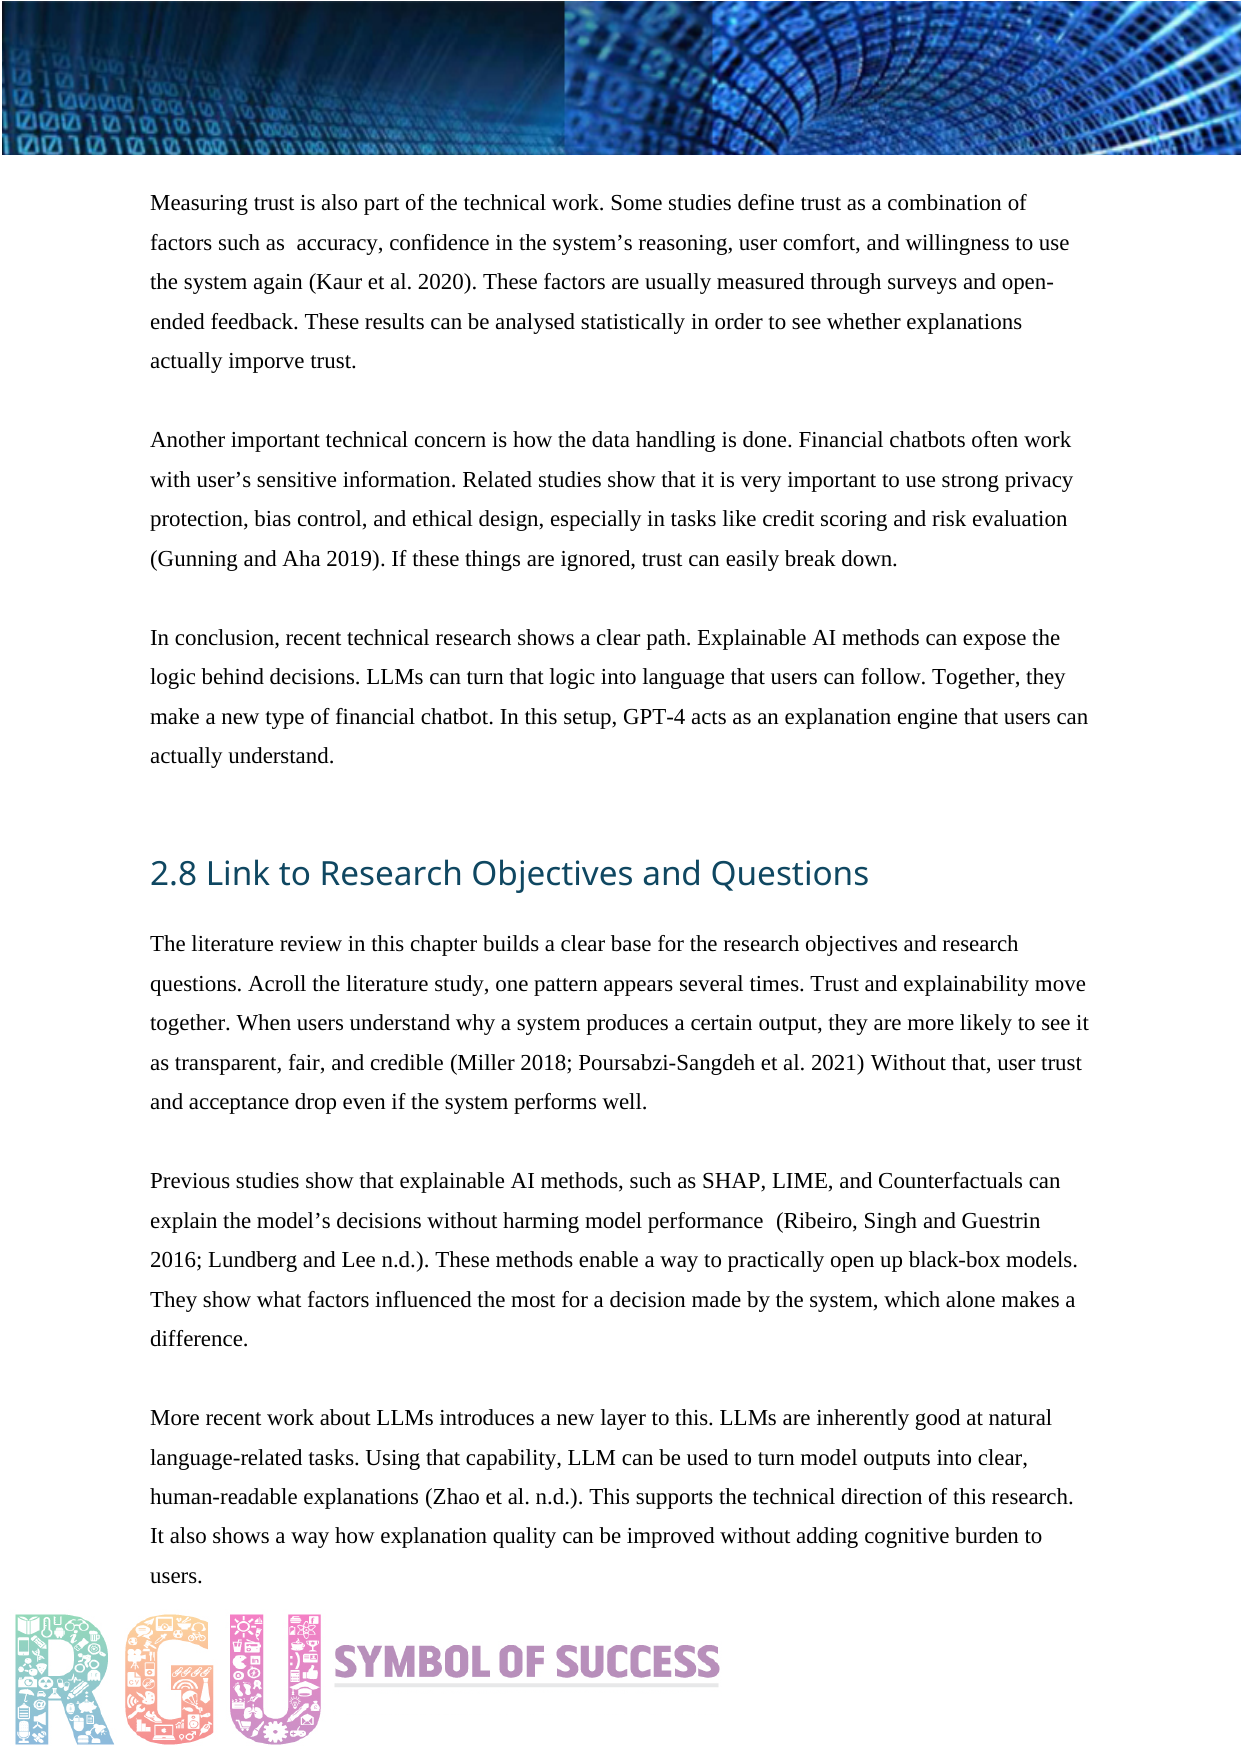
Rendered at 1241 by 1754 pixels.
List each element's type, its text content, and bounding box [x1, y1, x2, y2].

text In conclusion, recent technical research shows a clear path. Explainable AI methods can expose the logic behind decisions. LLMs can turn that logic into language that users can follow. Together, they make a new type of financial chatbot. In this setup, GPT-4 acts as an explanation engine that users can actually understand. [150, 584, 1090, 768]
text The literature review in this chapter builds a clear base for the research objectives and research questions. Acroll the literature study, one pattern appears several times. Trust and explainability move together. When users understand why a system produces a certain output, they are more likely to see it as transparent, fair, and credible (Miller 2018; Poursabzi-Sangdeh et al. 2021) Without that, user trust and acceptance drop even if the system performs well. [150, 930, 1090, 1115]
subtitle Trust survey storage [1, 1603, 733, 1754]
text More recent work about LLMs introduces a new layer to this. LLMs are inherently good at natural language-related tasks. Using that capability, LLM can be used to turn model outputs into clear, human-readable explanations (Zhao et al. n.d.). This supports the technical direction of this research. It also shows a way how explanation quality can be improved without adding cognitive burden to users. [150, 1365, 1090, 1588]
text Another important technical concern is how the data handling is done. Financial chatbots often work with user’s sensitive information. Related studies show that it is very important to use strong privacy protection, bias control, and ethical design, especially in tasks like credit scoring and risk evaluation (Gunning and Aha 2019). If these things are ignored, trust can easily break down. [150, 387, 1090, 571]
subtitle 2.8 Link to Research Objectives and Questions [150, 850, 1090, 895]
text Previous studies show that explainable AI methods, such as SHAP, LIME, and Counterfactuals can explain the model’s decisions without harming model performance (Ribeiro, Singh and Guestrin 2016; Lundberg and Lee n.d.). These methods enable a way to practically open up black-box models. They show what factors influenced the most for a decision made by the system, which alone makes a difference. [150, 1167, 1090, 1352]
picture [2, 1, 1241, 155]
text Measuring trust is also part of the technical work. Some studies define trust as a combination of factors such as accuracy, confidence in the system’s reasoning, user comfort, and willingness to use the system again (Kaur et al. 2020). These factors are usually measured through surveys and open-ended feedback. These results can be analysed statistically in order to see whether explanations actually imporve trust. [150, 150, 1090, 374]
